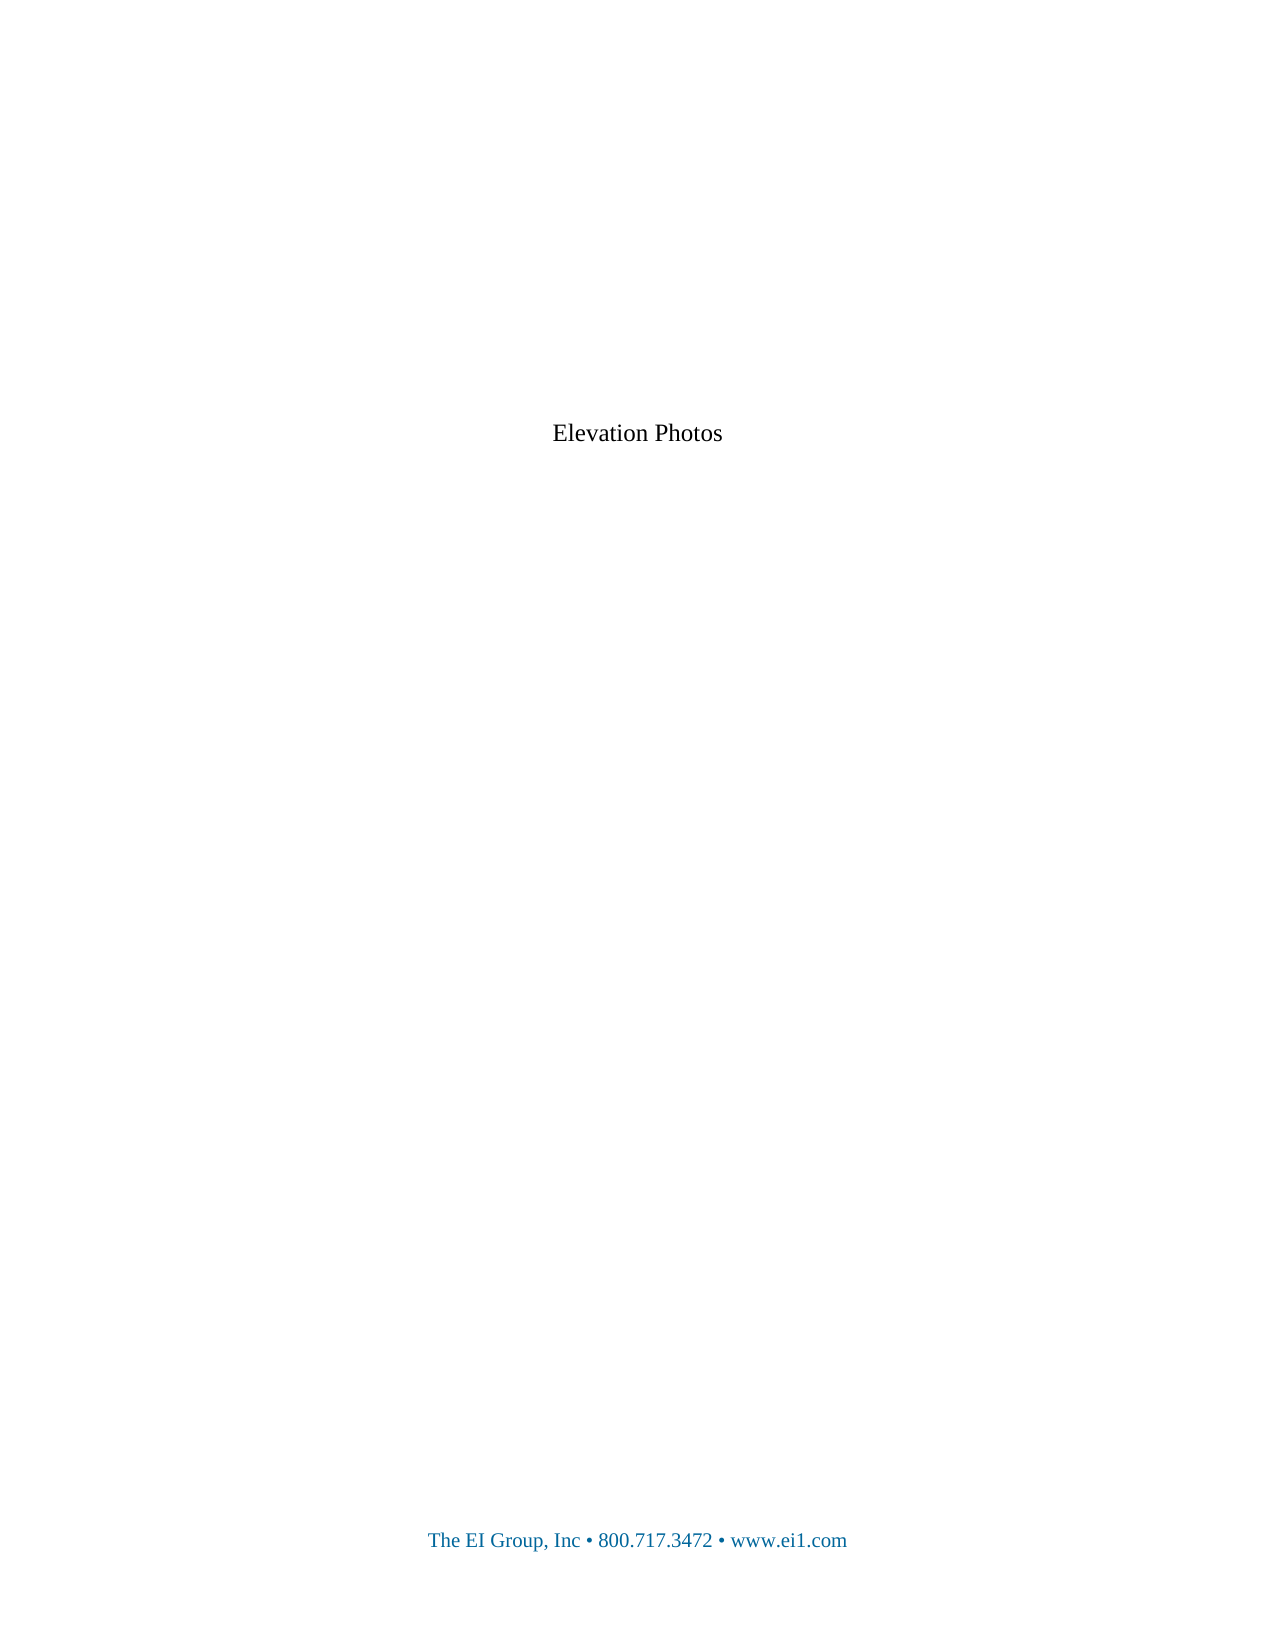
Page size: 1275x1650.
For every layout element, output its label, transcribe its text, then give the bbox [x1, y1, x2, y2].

table_header Elevation Photos [121, 105, 1153, 451]
picture [756, 1537, 765, 1543]
picture [441, 1533, 447, 1545]
picture [427, 1533, 433, 1545]
picture [695, 1536, 701, 1547]
picture [658, 1536, 664, 1547]
